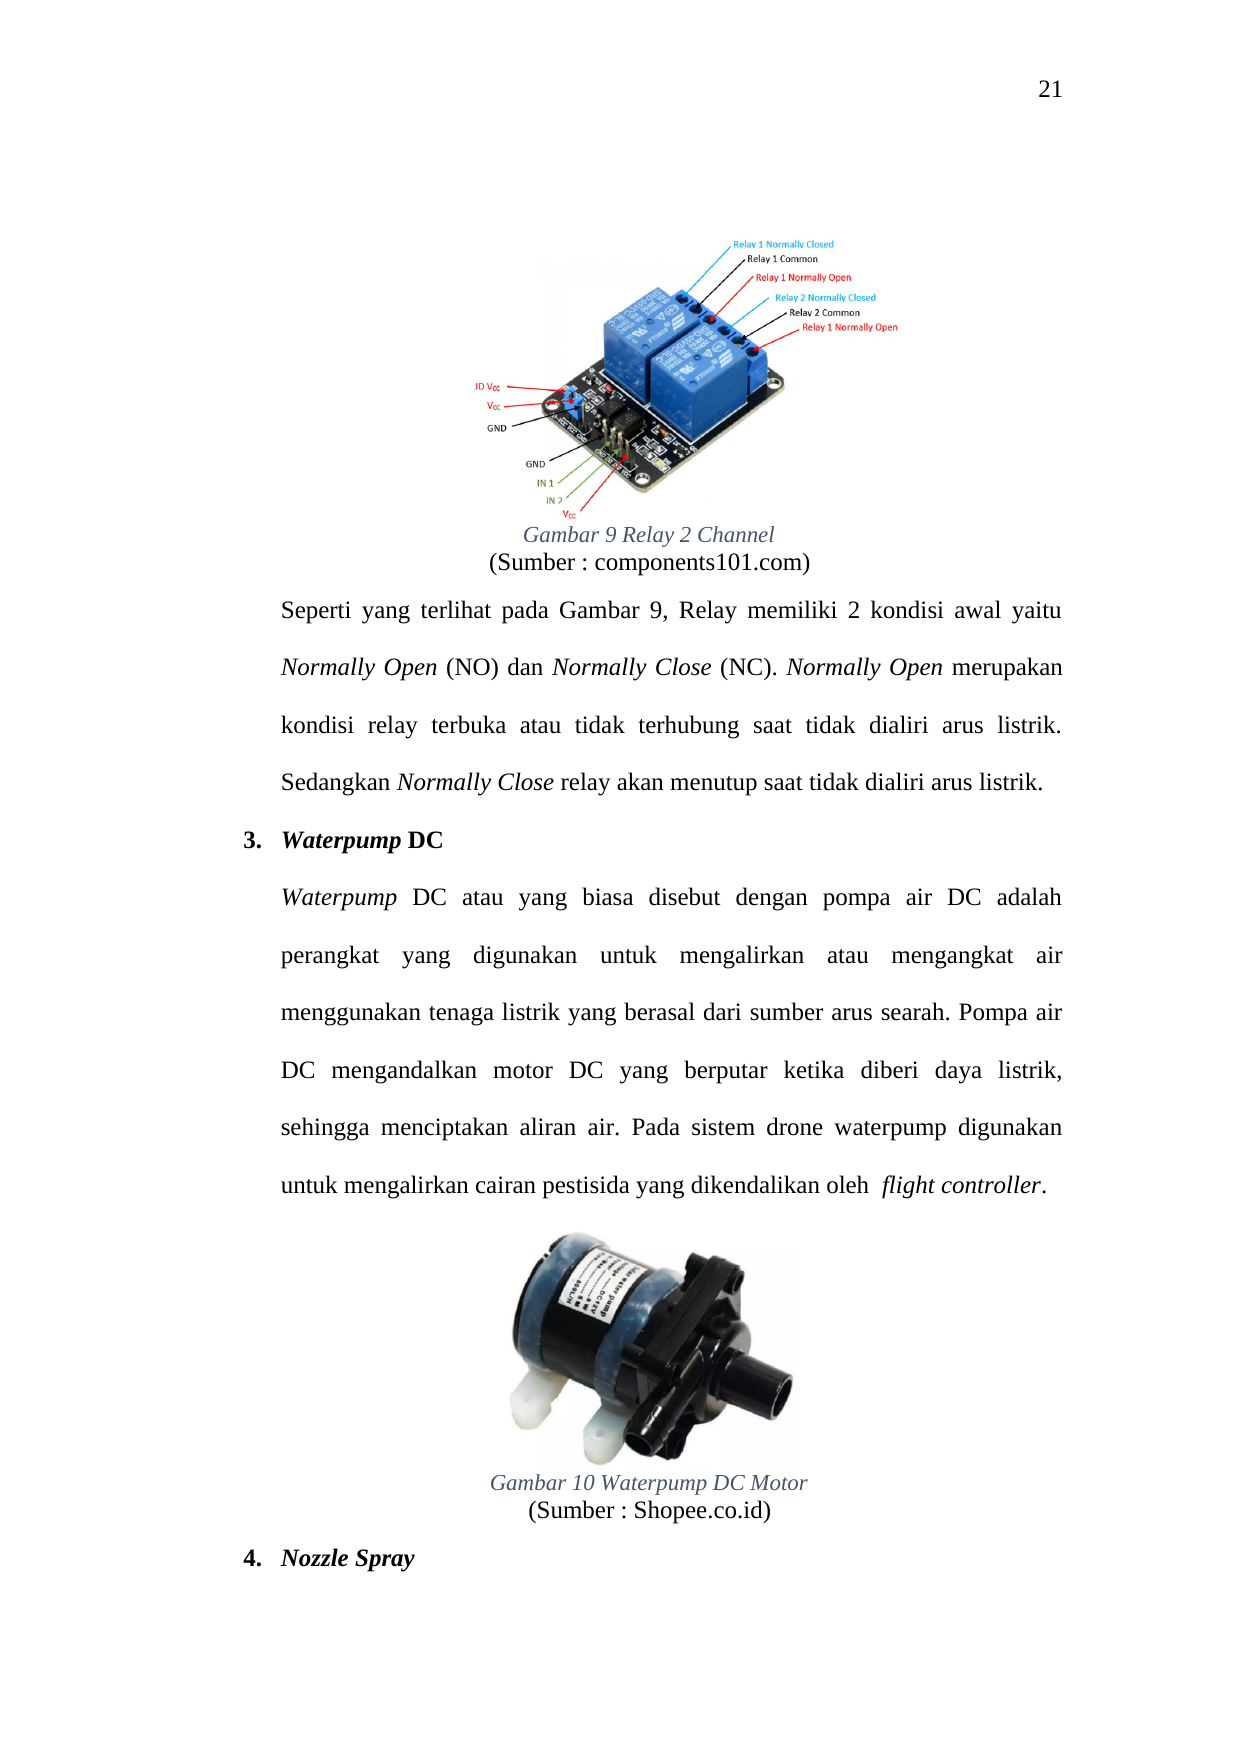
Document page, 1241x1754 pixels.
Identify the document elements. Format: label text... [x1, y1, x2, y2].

text Gambar Waterpump DC Motor [236, 1469, 1063, 1495]
picture [473, 236, 900, 521]
list Waterpump DC atau yang biasa disebut dengan pompa air DC adalah perangkat yang digunakan untuk mengalirkan atau mengangkat air menggunakan tenaga listrik yang berasal dari sumber arus searah. Pompa air DC mengandalkan motor DC yang berputar ketika diberi daya listrik, sehingga menciptakan aliran air. Pada sistem drone waterpump digunakan untuk mengalirkan cairan pestisida yang dikendalikan oleh flight controller. [281, 882, 1063, 1198]
text (Sumber : Shopee.co.id) [236, 1495, 1063, 1524]
text Gambar Relay 2 Channel [236, 521, 1063, 547]
list Seperti yang terlihat pada Gambar 9, Relay memiliki 2 kondisi awal yaitu Normally Open (NO) dan Normally Close (NC). Normally Open merupakan kondisi relay terbuka atau tidak terhubung saat tidak dialiri arus listrik. Sedangkan Normally Close relay akan menutup saat tidak dialiri arus listrik. [281, 595, 1063, 796]
list Nozzle Spray [243, 1543, 1063, 1571]
text (Sumber : components101.com) [236, 547, 1063, 576]
list Waterpump DC [243, 825, 1063, 853]
picture [498, 1227, 802, 1469]
